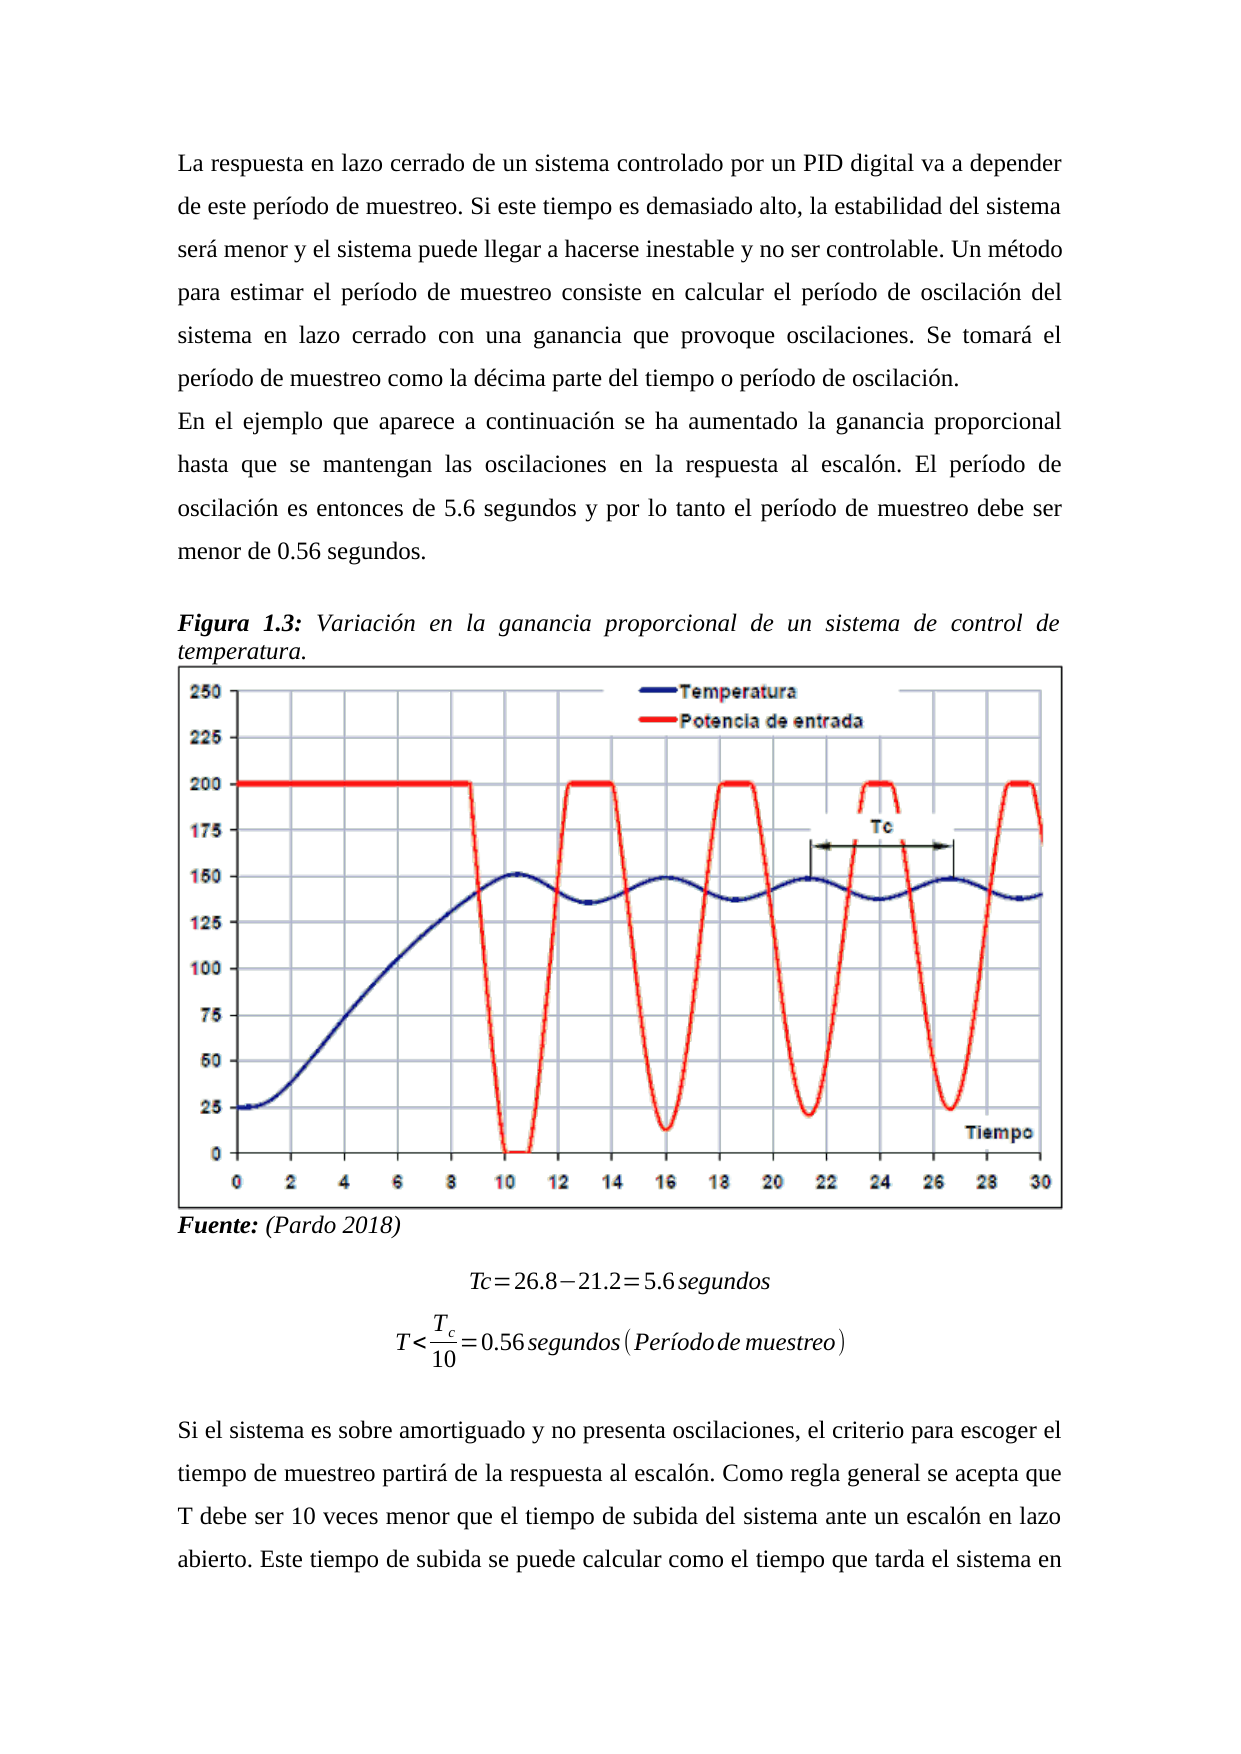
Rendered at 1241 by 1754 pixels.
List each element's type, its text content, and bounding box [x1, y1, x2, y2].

text En el ejemplo que aparece a continuación se ha aumentado la ganancia proporcional hasta que se mantengan las oscilaciones en la respuesta al escalón. El período de oscilación es entonces de 5.6 segundos y por lo tanto el período de muestreo debe ser menor de 0.56 segundos. [177, 406, 1063, 564]
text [177, 1415, 1063, 1573]
text Figura 1.3: Variación en la ganancia proporcional de un sistema de control de temperatura. [177, 608, 1063, 665]
text La respuesta en lazo cerrado de un sistema controlado por un PID digital va a depender de este período de muestreo. Si este tiempo es demasiado alto, la estabilidad del sistema será menor y el sistema puede llegar a hacerse inestable y no ser controlable. Un método para estimar el período de muestreo consiste en calcular el período de oscilación del sistema en lazo cerrado con una ganancia que provoque oscilaciones. Se tomará el período de muestreo como la décima parte del tiempo o período de oscilación. [177, 148, 1063, 392]
picture [177, 665, 1063, 1210]
text Fuente: (Pardo 2018) [177, 1210, 1063, 1238]
